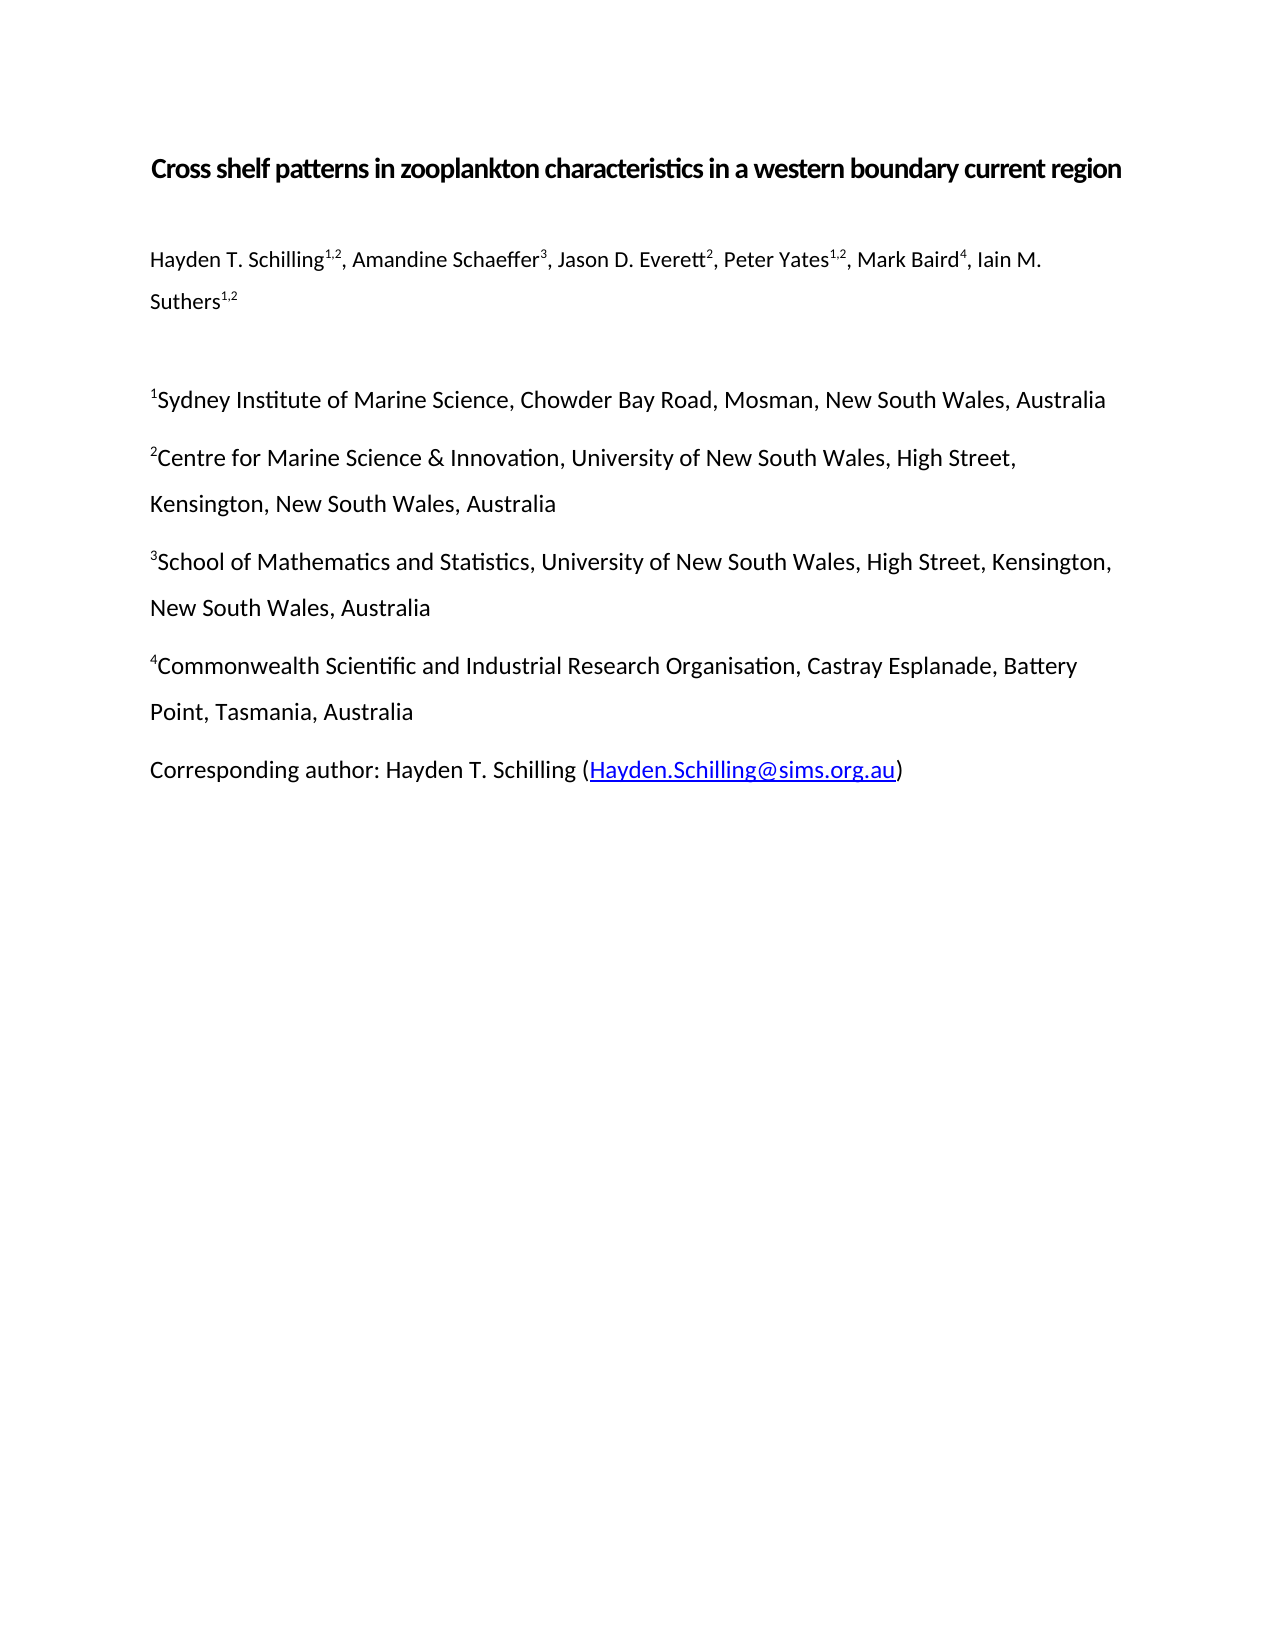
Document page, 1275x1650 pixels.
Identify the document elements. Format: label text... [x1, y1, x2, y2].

text 2Centre for Marine Science & Innovation, University of New South Wales, High Street, Kensington, New South Wales, Australia [150, 442, 1125, 518]
text 3School of Mathematics and Statistics, University of New South Wales, High Street, Kensington, New South Wales, Australia [150, 546, 1125, 622]
title Cross shelf patterns in zooplankton characteristics in a western boundary current region [150, 150, 1125, 186]
text 4Commonwealth Scientific and Industrial Research Organisation, Castray Esplanade, Battery Point, Tasmania, Australia [150, 650, 1125, 726]
text 1Sydney Institute of Marine Science, Chowder Bay Road, Mosman, New South Wales, Australia [150, 384, 1125, 414]
text Corresponding author: Hayden T. Schilling (Hayden.Schilling@sims.org.au) [150, 754, 1125, 784]
text Hayden T. Schilling1,2, Amandine Schaeffer3, Jason D. Everett2, Peter Yates1,2, Mark Baird4, Iain M. Suthers1,2 [150, 245, 1125, 315]
